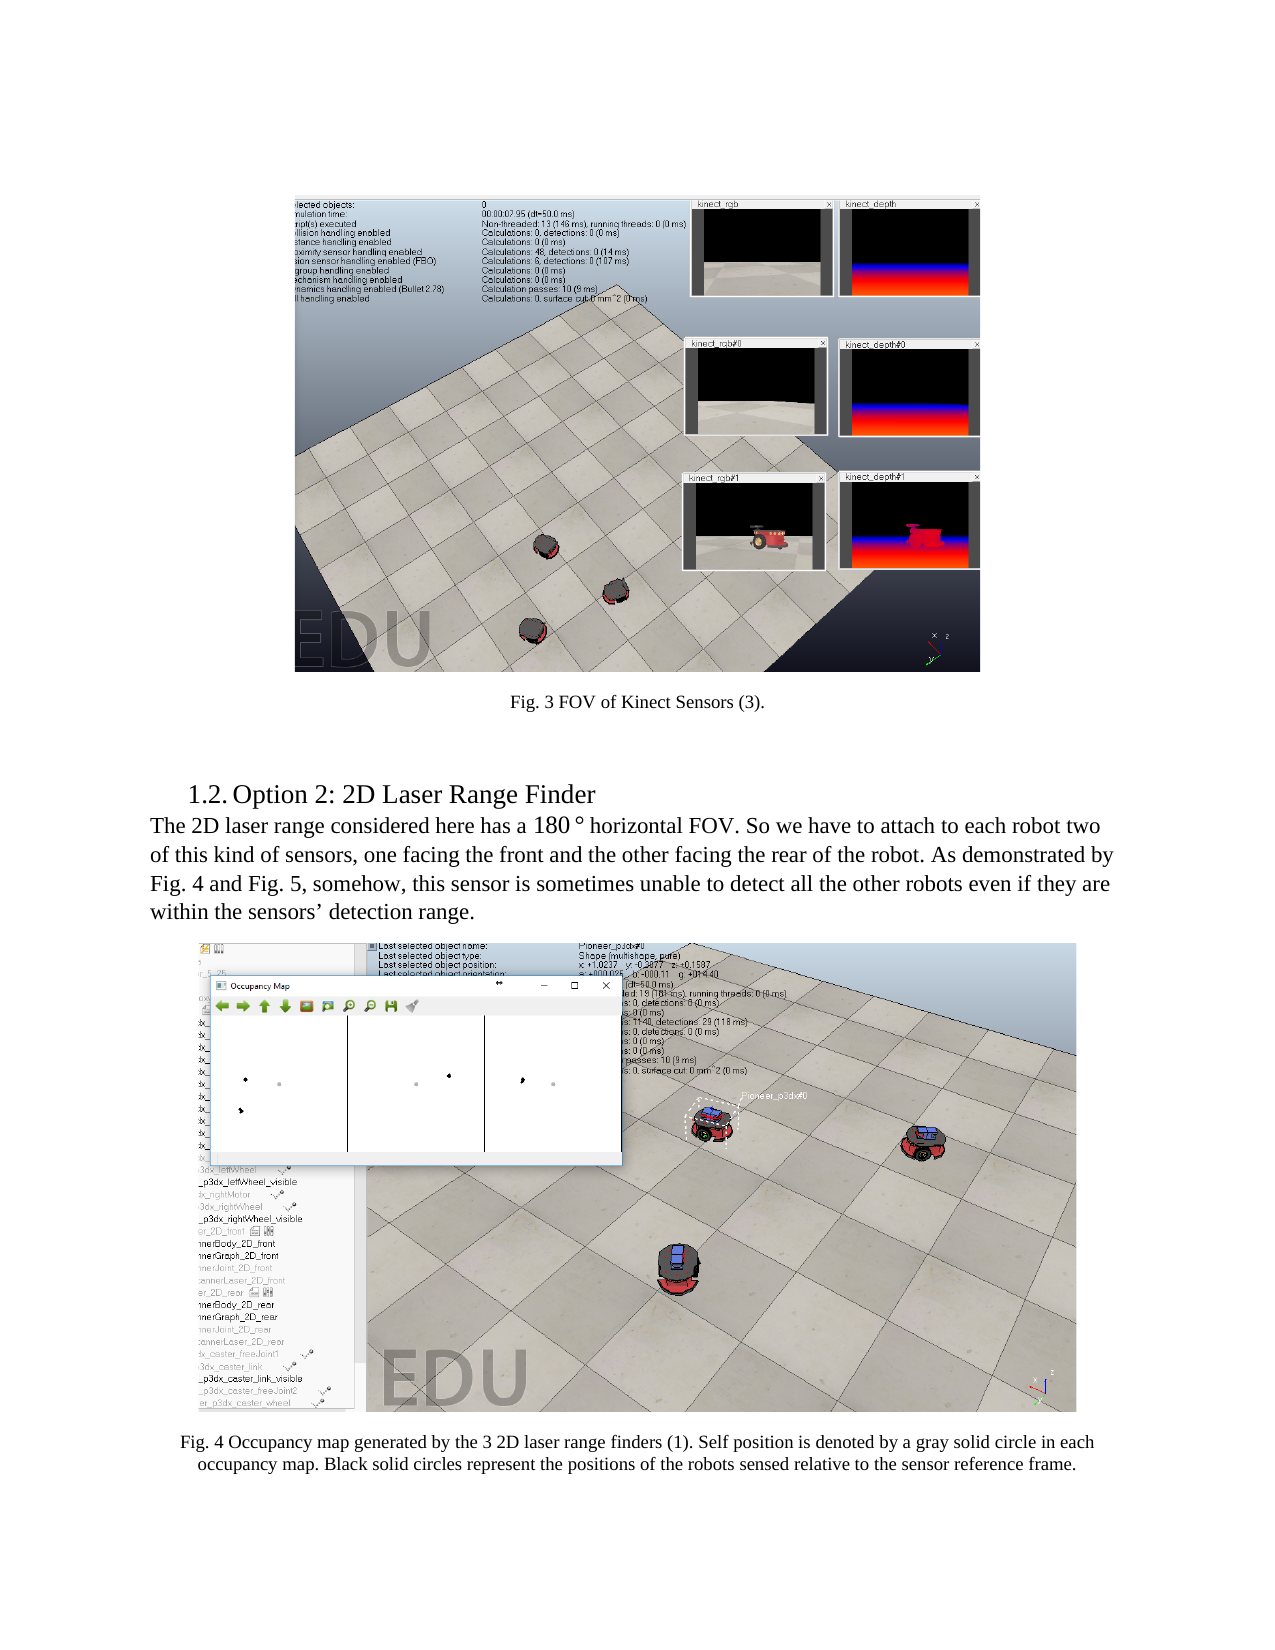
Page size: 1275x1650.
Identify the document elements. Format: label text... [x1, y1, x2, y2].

text Fig. 4 Occupancy map generated by the 3 2D laser range finders (1). Self position is denoted by a gray solid circle in each occupancy map. Black solid circles represent the positions of the robots sensed relative to the sensor reference frame. [150, 1431, 1125, 1474]
picture [198, 943, 1077, 1412]
text Fig. 3 FOV of Kinect Sensors (3). [150, 691, 1125, 712]
subtitle Option 2: 2D Laser Range Finder [187, 778, 1125, 809]
text The 2D laser range considered here has a horizontal FOV. So we have to attach to each robot two of this kind of sensors, one facing the front and the other facing the rear of the robot. As demonstrated by Fig. 4 and Fig. 5, somehow, this sensor is sometimes unable to detect all the other robots even if they are within the sensors’ detection range. [150, 812, 1125, 924]
picture [294, 195, 981, 672]
